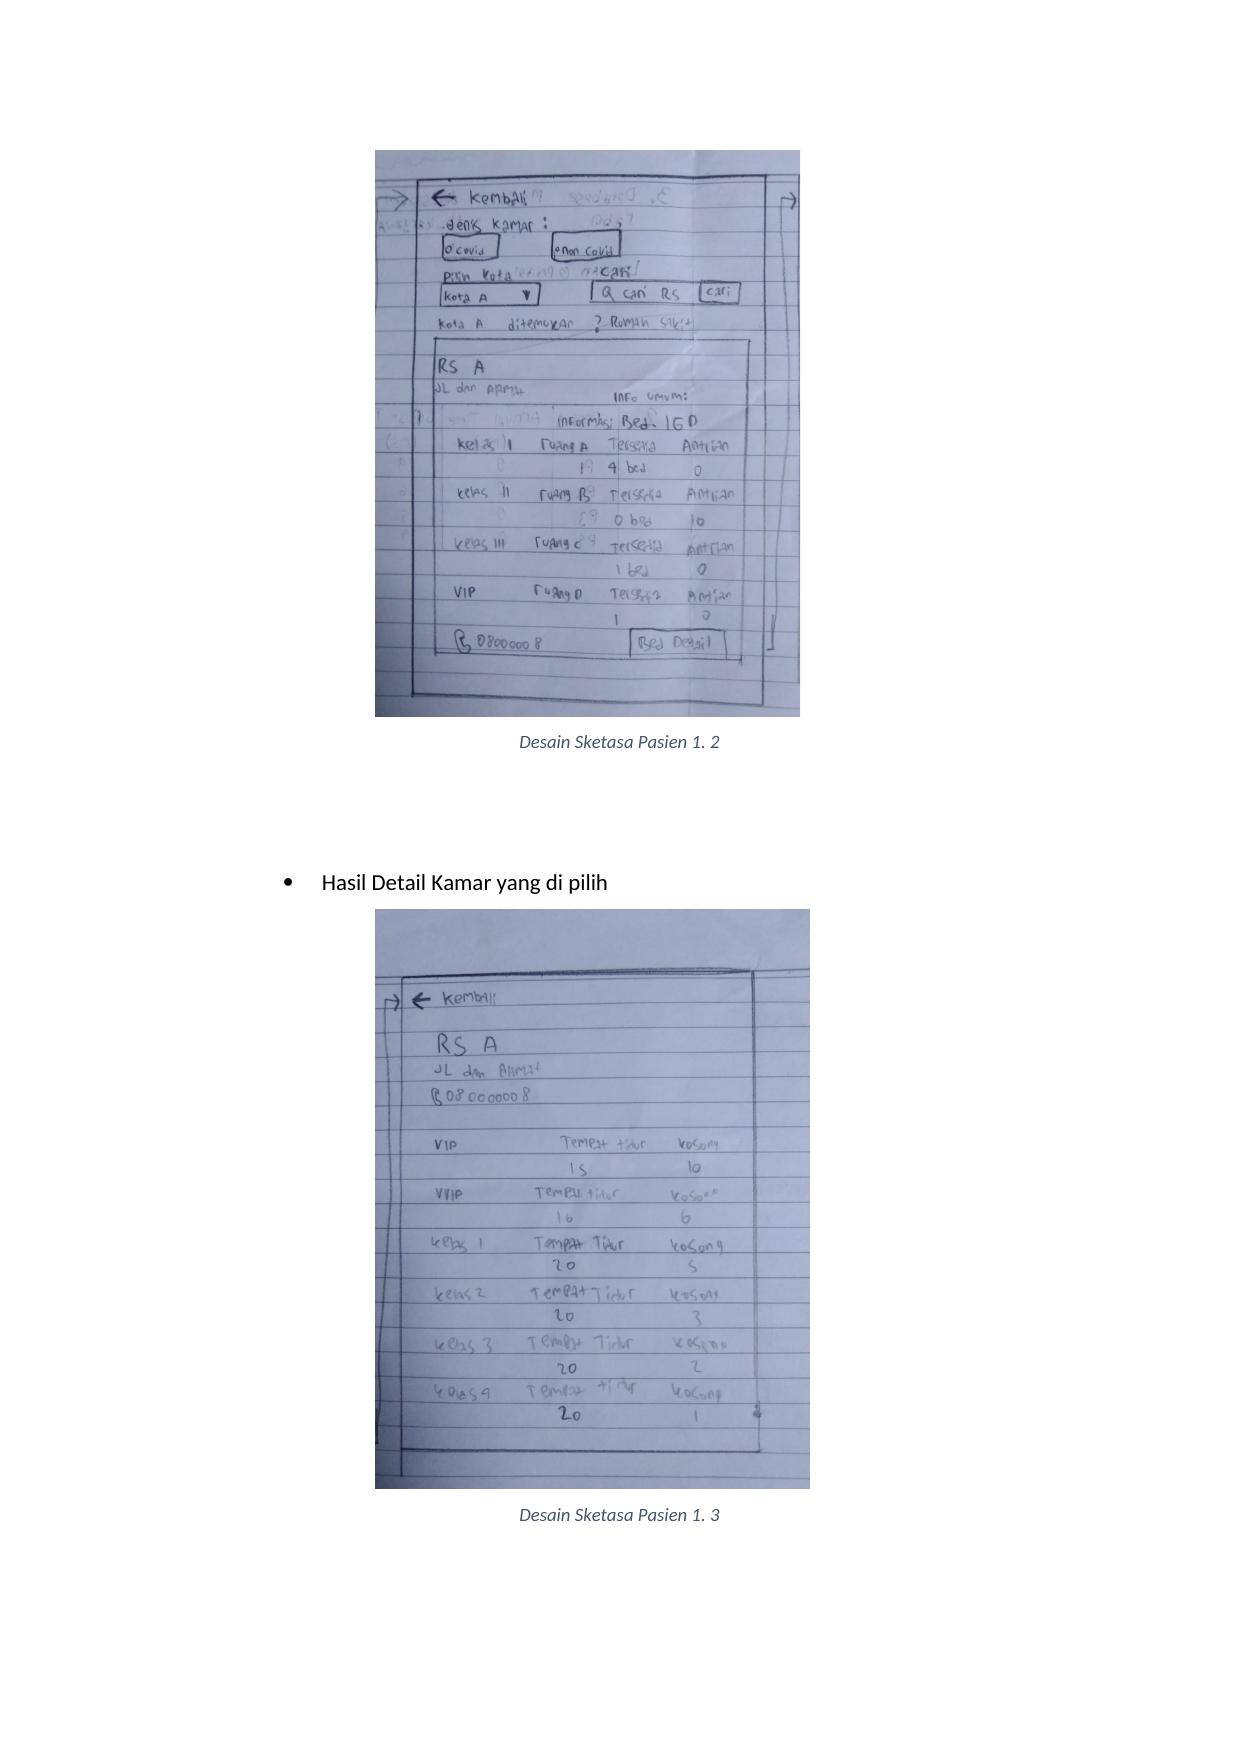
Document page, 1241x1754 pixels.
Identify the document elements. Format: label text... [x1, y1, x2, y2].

picture [375, 909, 810, 1489]
text Desain Sketasa Pasien 1. 2 [150, 730, 1090, 753]
text Desain Sketasa Pasien 1. 3 [150, 1503, 1090, 1526]
list Hasil Detail Kamar yang di pilih [284, 868, 1090, 896]
picture [375, 150, 800, 717]
